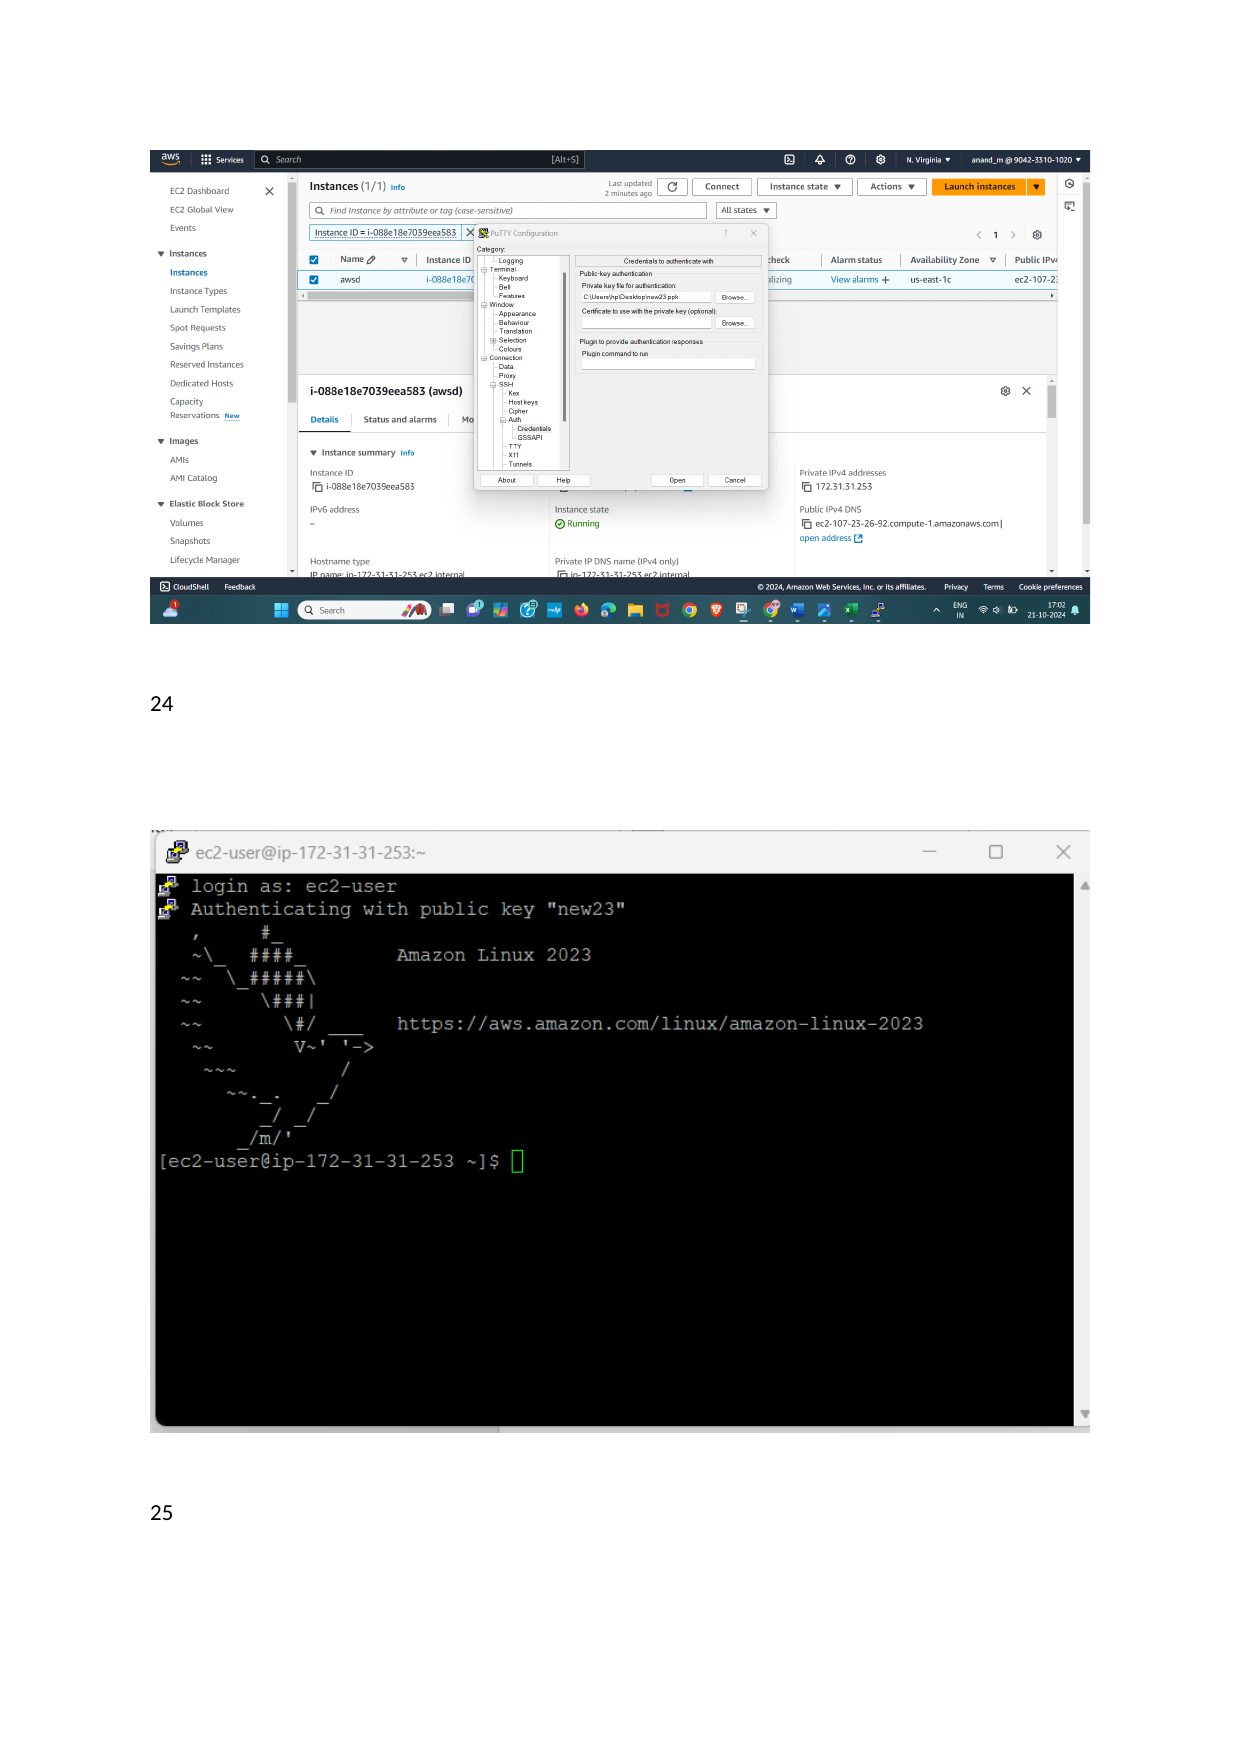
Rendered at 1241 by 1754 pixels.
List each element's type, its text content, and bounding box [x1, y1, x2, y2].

text 24 [150, 689, 1090, 717]
text 25 [150, 1498, 1090, 1526]
picture [150, 150, 1091, 624]
picture [150, 830, 1091, 1433]
